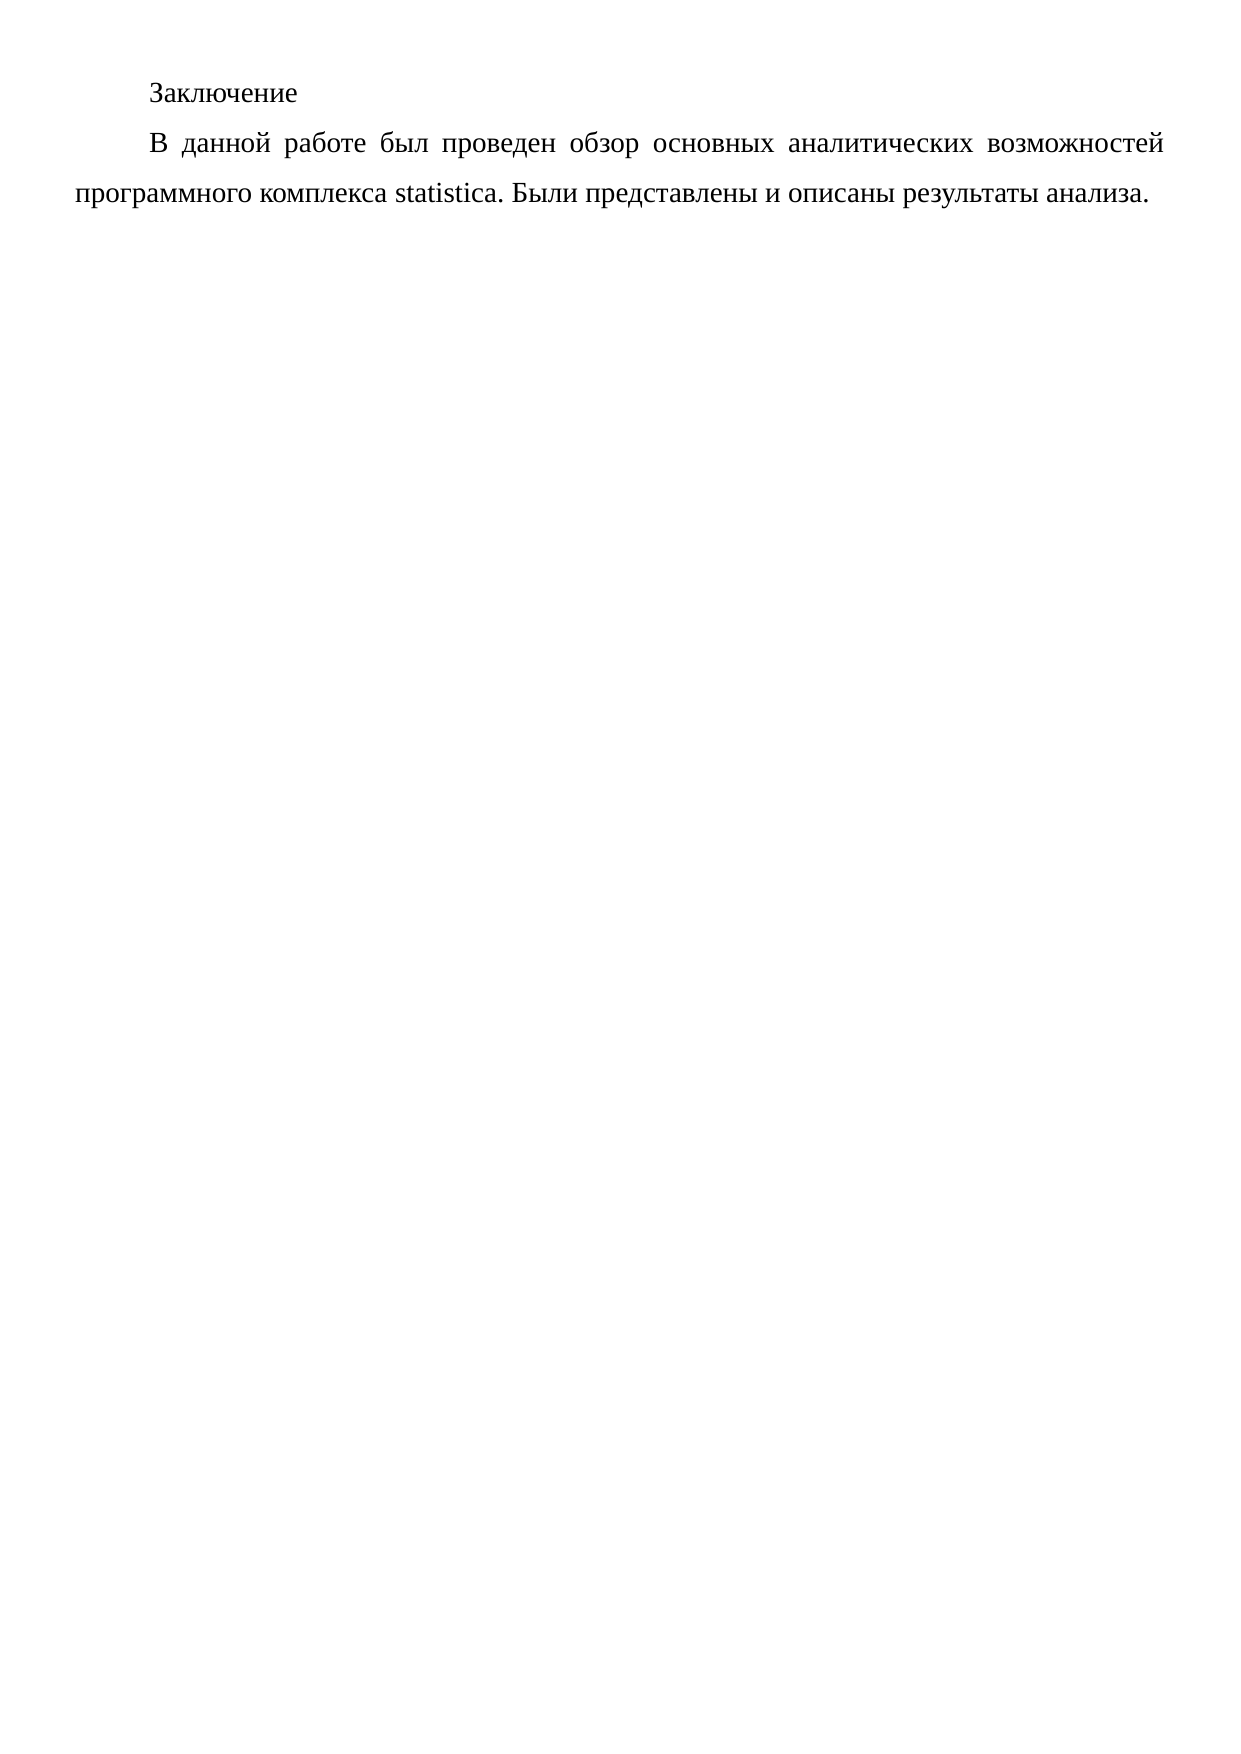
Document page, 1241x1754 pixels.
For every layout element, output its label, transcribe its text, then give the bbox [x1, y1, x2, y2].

subtitle Заключение [75, 75, 1165, 108]
text В данной работе был проведен обзор основных аналитических возможностей программного комплекса statistica. Были представлены и описаны результаты анализа. [75, 125, 1165, 209]
